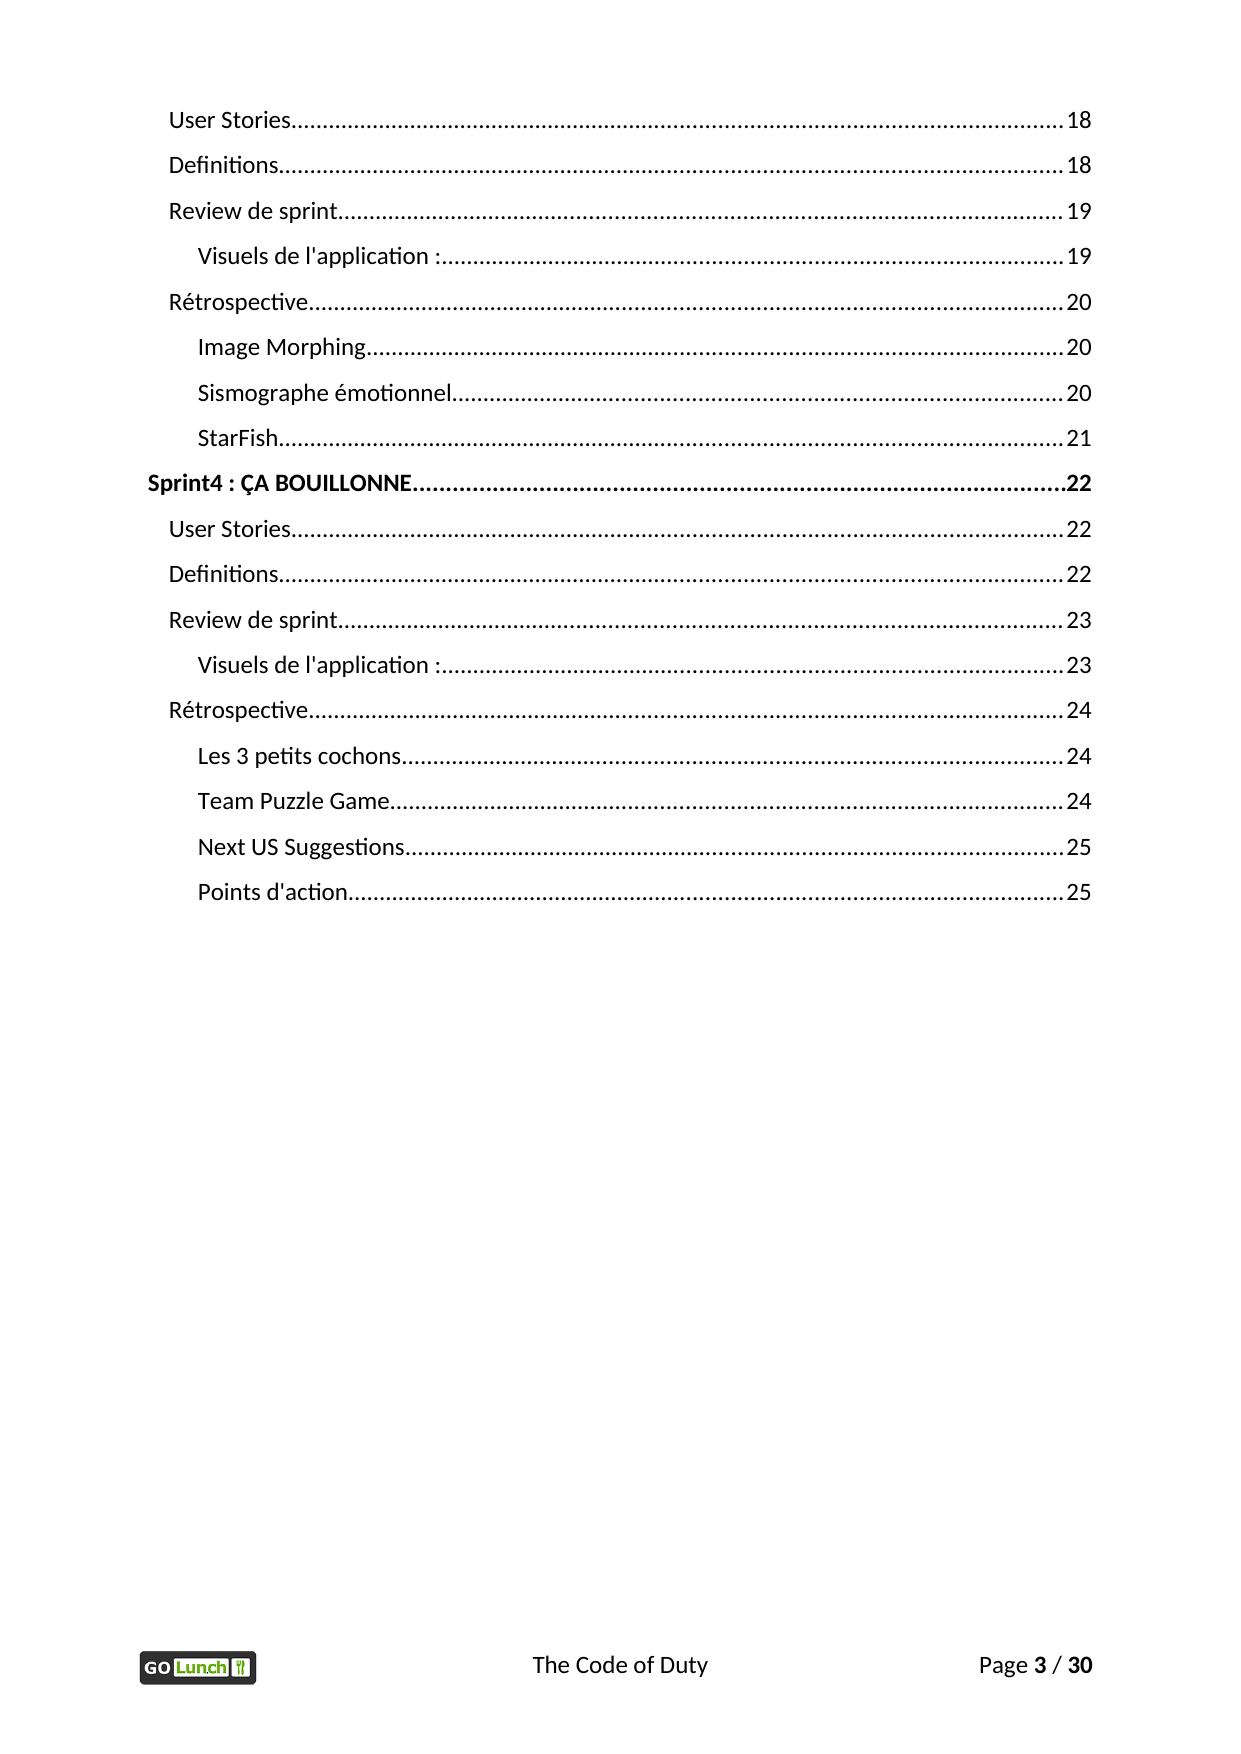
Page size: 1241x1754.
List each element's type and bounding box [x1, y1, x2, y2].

picture [136, 1648, 260, 1687]
